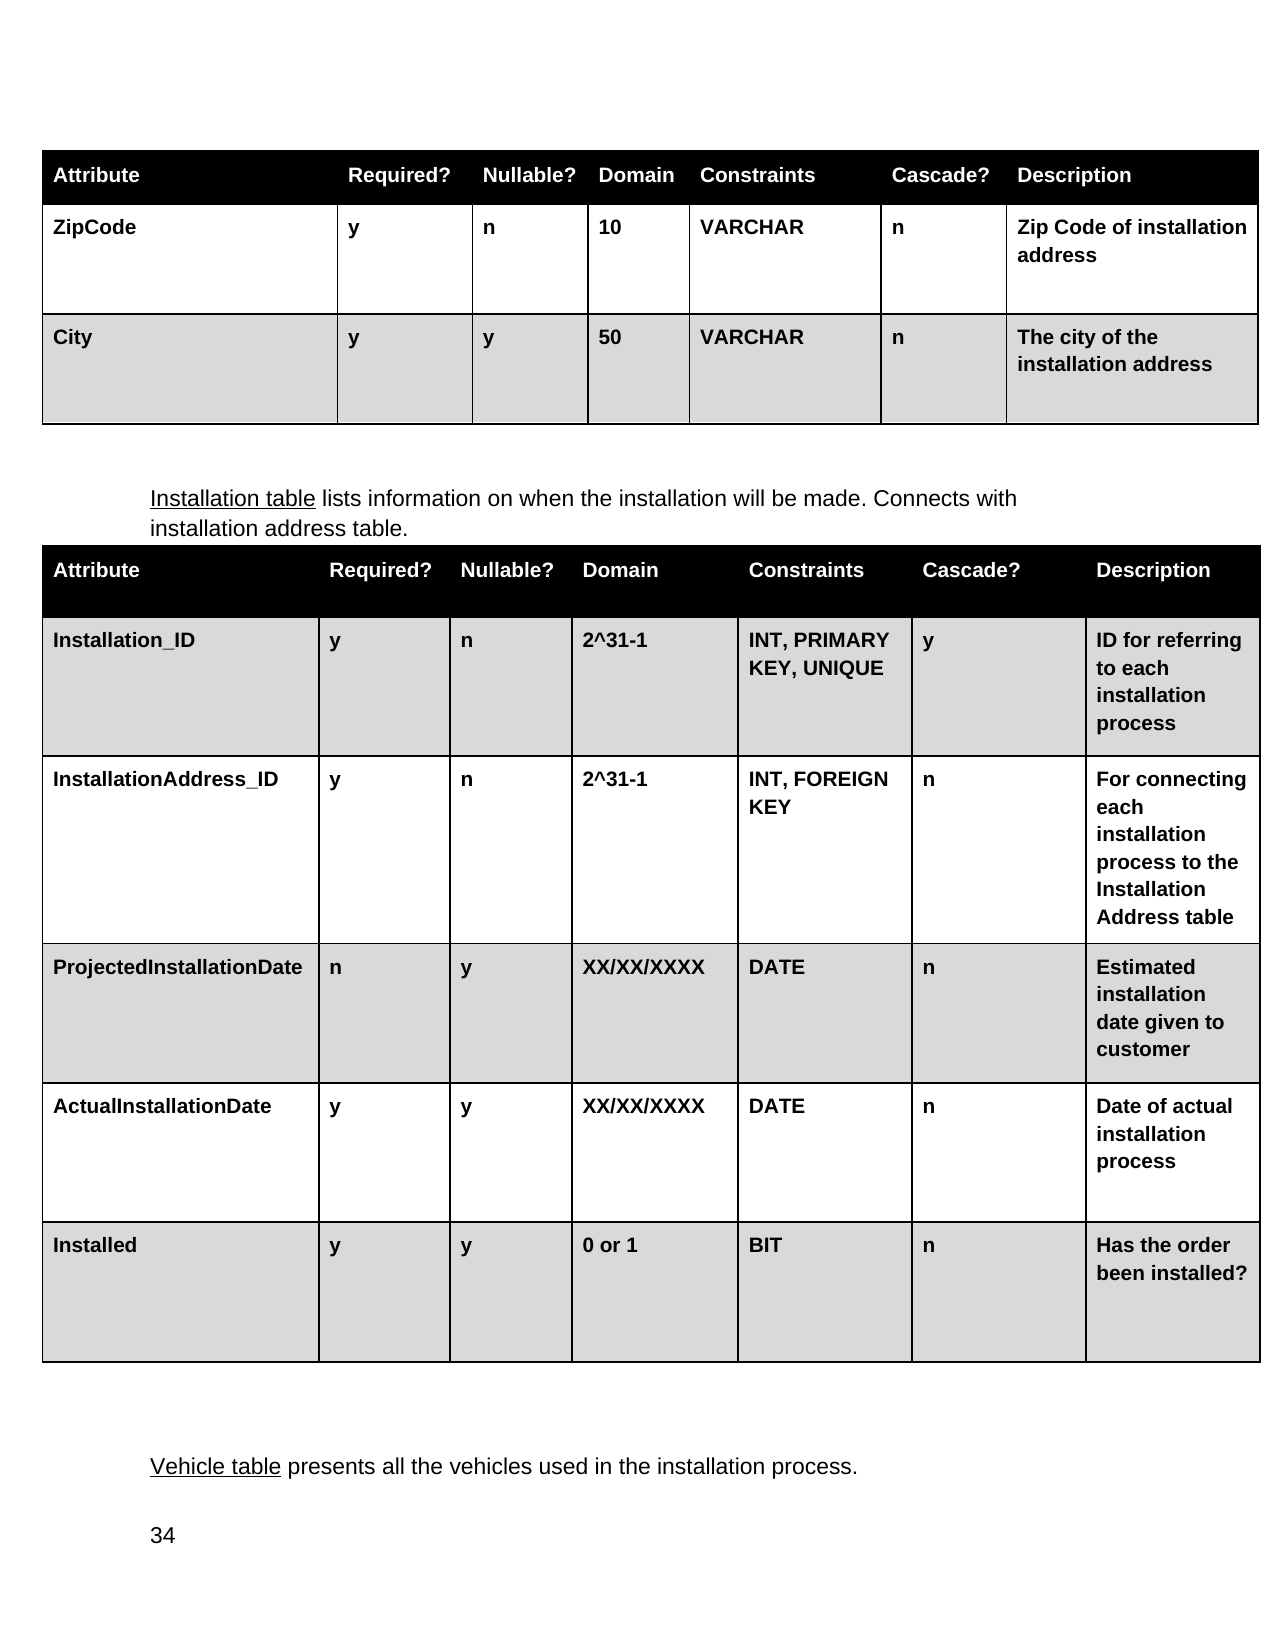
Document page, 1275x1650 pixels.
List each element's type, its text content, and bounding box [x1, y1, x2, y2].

table_cell 2^31-1 [573, 757, 737, 943]
table_header Description [1087, 548, 1259, 616]
table_cell INT, PRIMARY KEY, UNIQUE [739, 618, 911, 755]
table_cell y [338, 205, 472, 313]
table_cell y [320, 1223, 449, 1361]
table_cell y [451, 1084, 571, 1221]
table_header Attribute [43, 152, 337, 203]
table_cell Date of actual installation process [1087, 1084, 1259, 1221]
table_cell 2^31-1 [573, 618, 737, 755]
table_cell y [320, 618, 449, 755]
table_header Domain [589, 152, 689, 203]
table_header Nullable? [473, 152, 587, 203]
table_cell Has the order been installed? [1087, 1223, 1259, 1361]
table_cell City [43, 315, 337, 422]
table_cell XX/XX/XXXX [573, 1084, 737, 1221]
table_cell 10 [589, 205, 689, 313]
table_header Required? [338, 152, 472, 203]
table_cell y [451, 1223, 571, 1361]
table_cell y [320, 757, 449, 943]
table_cell BIT [739, 1223, 911, 1361]
table_cell y [913, 618, 1085, 755]
table_cell XX/XX/XXXX [573, 944, 737, 1082]
table_cell n [451, 618, 571, 755]
table_cell n [320, 944, 449, 1082]
table_cell n [473, 205, 587, 313]
table_cell DATE [739, 944, 911, 1082]
table_header Attribute [43, 548, 318, 616]
table_cell y [320, 1084, 449, 1221]
table_cell For connecting each installation process to the Installation Address table [1087, 757, 1259, 943]
text Vehicle table presents all the vehicles used in the installation process. [150, 1453, 1125, 1479]
table_cell n [913, 757, 1085, 943]
table_header Cascade? [913, 548, 1085, 616]
table_header Constraints [739, 548, 911, 616]
table_cell ZipCode [43, 205, 337, 313]
table_cell n [913, 1223, 1085, 1361]
table_cell y [451, 944, 571, 1082]
table_cell y [473, 315, 587, 422]
table_cell Installed [43, 1223, 318, 1361]
text Installation table lists information on when the installation will be made. Connects with installation address table. [150, 485, 1125, 542]
table_cell n [882, 205, 1006, 313]
table_cell 50 [589, 315, 689, 422]
table_cell n [882, 315, 1006, 422]
table_cell n [913, 1084, 1085, 1221]
table_cell VARCHAR [690, 205, 880, 313]
table_cell Estimated installation date given to customer [1087, 944, 1259, 1082]
table_header Domain [573, 548, 737, 616]
table_cell ProjectedInstallationDate [43, 944, 318, 1082]
table_cell VARCHAR [690, 315, 880, 422]
table_cell InstallationAddress_ID [43, 757, 318, 943]
table_cell ID for referring to each installation process [1087, 618, 1259, 755]
table_cell Installation_ID [43, 618, 318, 755]
table_header Required? [320, 548, 449, 616]
table_cell n [451, 757, 571, 943]
table_cell 0 or 1 [573, 1223, 737, 1361]
table_cell n [913, 944, 1085, 1082]
table_header Constraints [690, 152, 880, 203]
table_header Nullable? [451, 548, 571, 616]
table_header Description [1007, 152, 1257, 203]
table_cell Zip Code of installation address [1007, 205, 1257, 313]
table_header Cascade? [882, 152, 1006, 203]
table_cell ActualInstallationDate [43, 1084, 318, 1221]
table_cell DATE [739, 1084, 911, 1221]
table_cell INT, FOREIGN KEY [739, 757, 911, 943]
table_cell The city of the installation address [1007, 315, 1257, 422]
table_cell y [338, 315, 472, 422]
